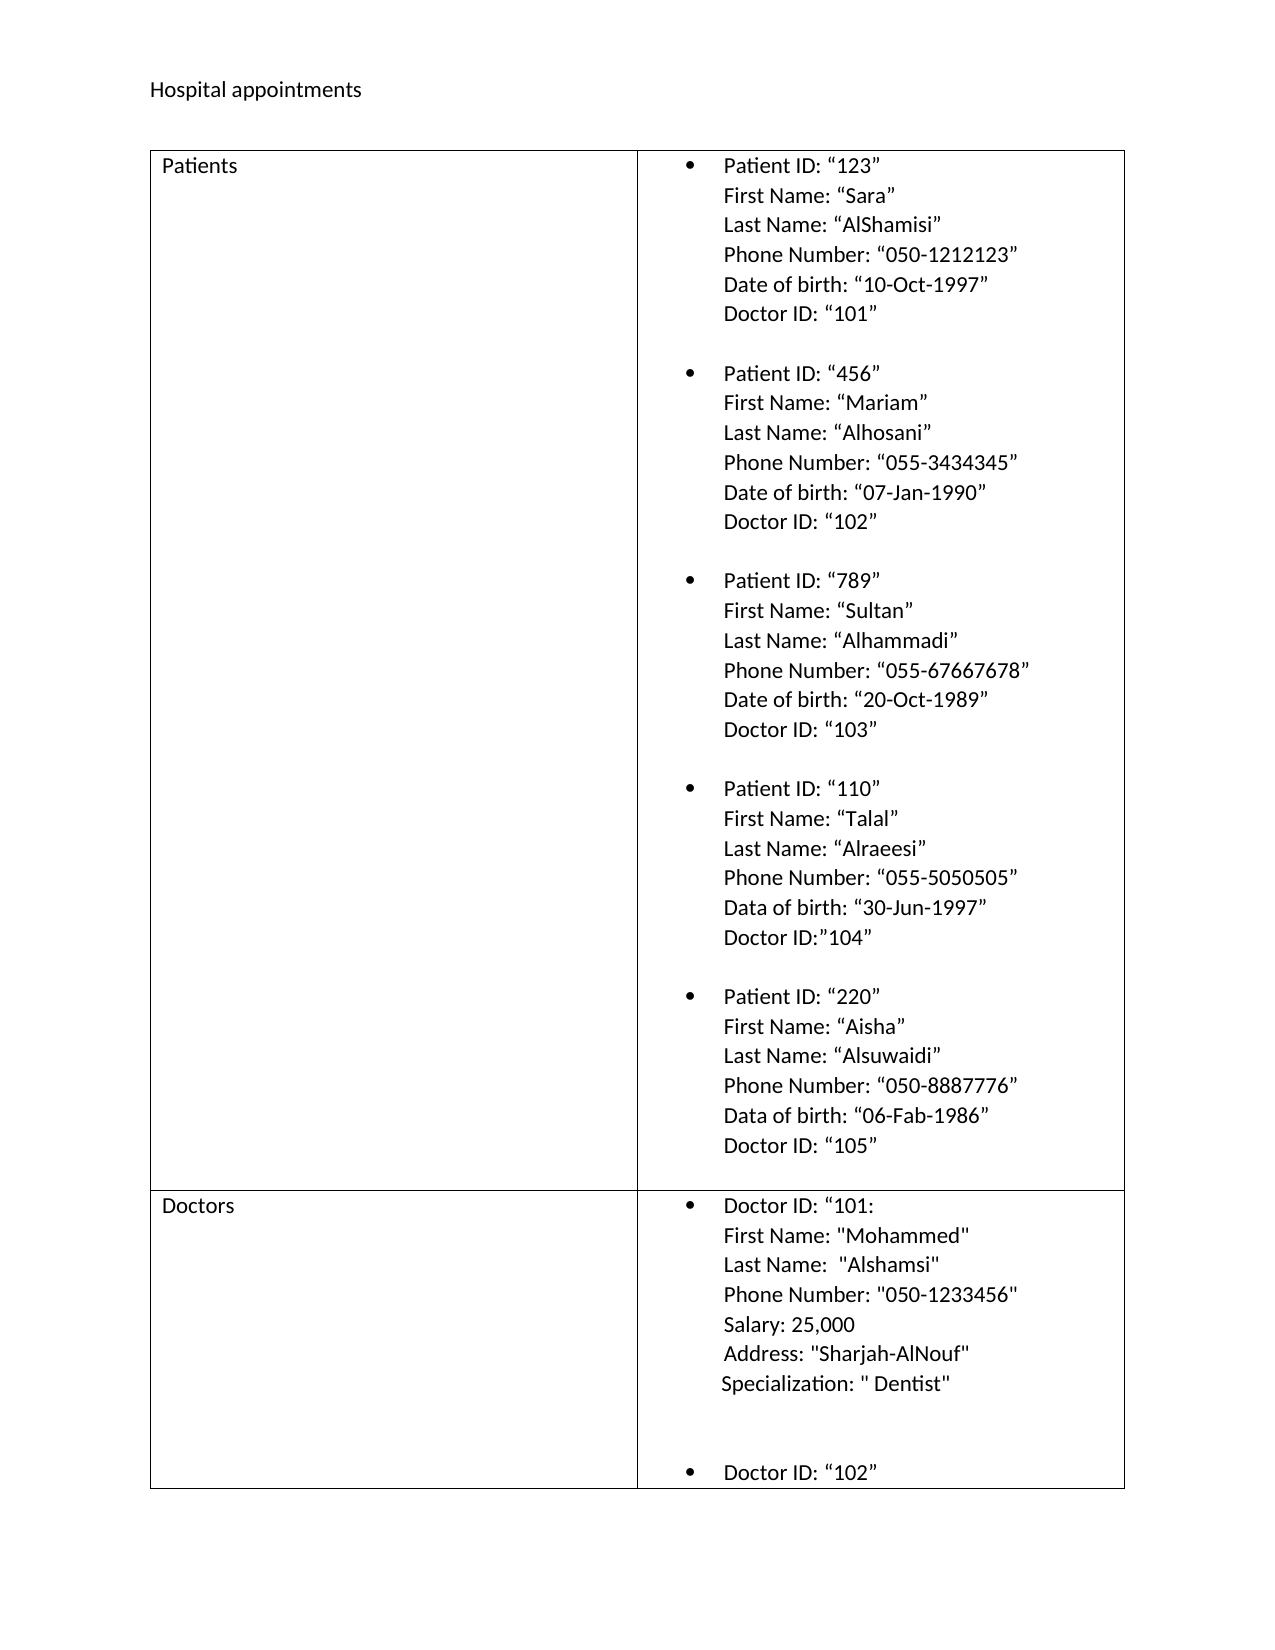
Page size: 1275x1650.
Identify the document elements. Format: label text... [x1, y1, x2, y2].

table_header Patients [151, 151, 637, 1190]
table_header Patient ID: “123” First Name: “Sara” Last Name: “AlShamisi” Phone Number: “050-1212123” Date of birth: “10-Oct-1997” Doctor ID: “101” Patient ID: “456” First Name: “Mariam” Last Name: “Alhosani” Phone Number: “055-3434345” Date of birth: “07-Jan-1990” Doctor ID: “102” Patient ID: “789” First Name: “Sultan” Last Name: “Alhammadi” Phone Number: “055-67667678” Date of birth: “20-Oct-1989” Doctor ID: “103” Patient ID: “110” First Name: “Talal” Last Name: “Alraeesi” Phone Number: “055-5050505” Data of birth: “30-Jun-1997” Doctor ID:”104” Patient ID: “220” First Name: “Aisha” Last Name: “Alsuwaidi” Phone Number: “050-8887776” Data of birth: “06-Fab-1986” Doctor ID: “105” [638, 151, 1124, 1190]
table_cell Doctors [151, 1191, 637, 1488]
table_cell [638, 1191, 1124, 1488]
